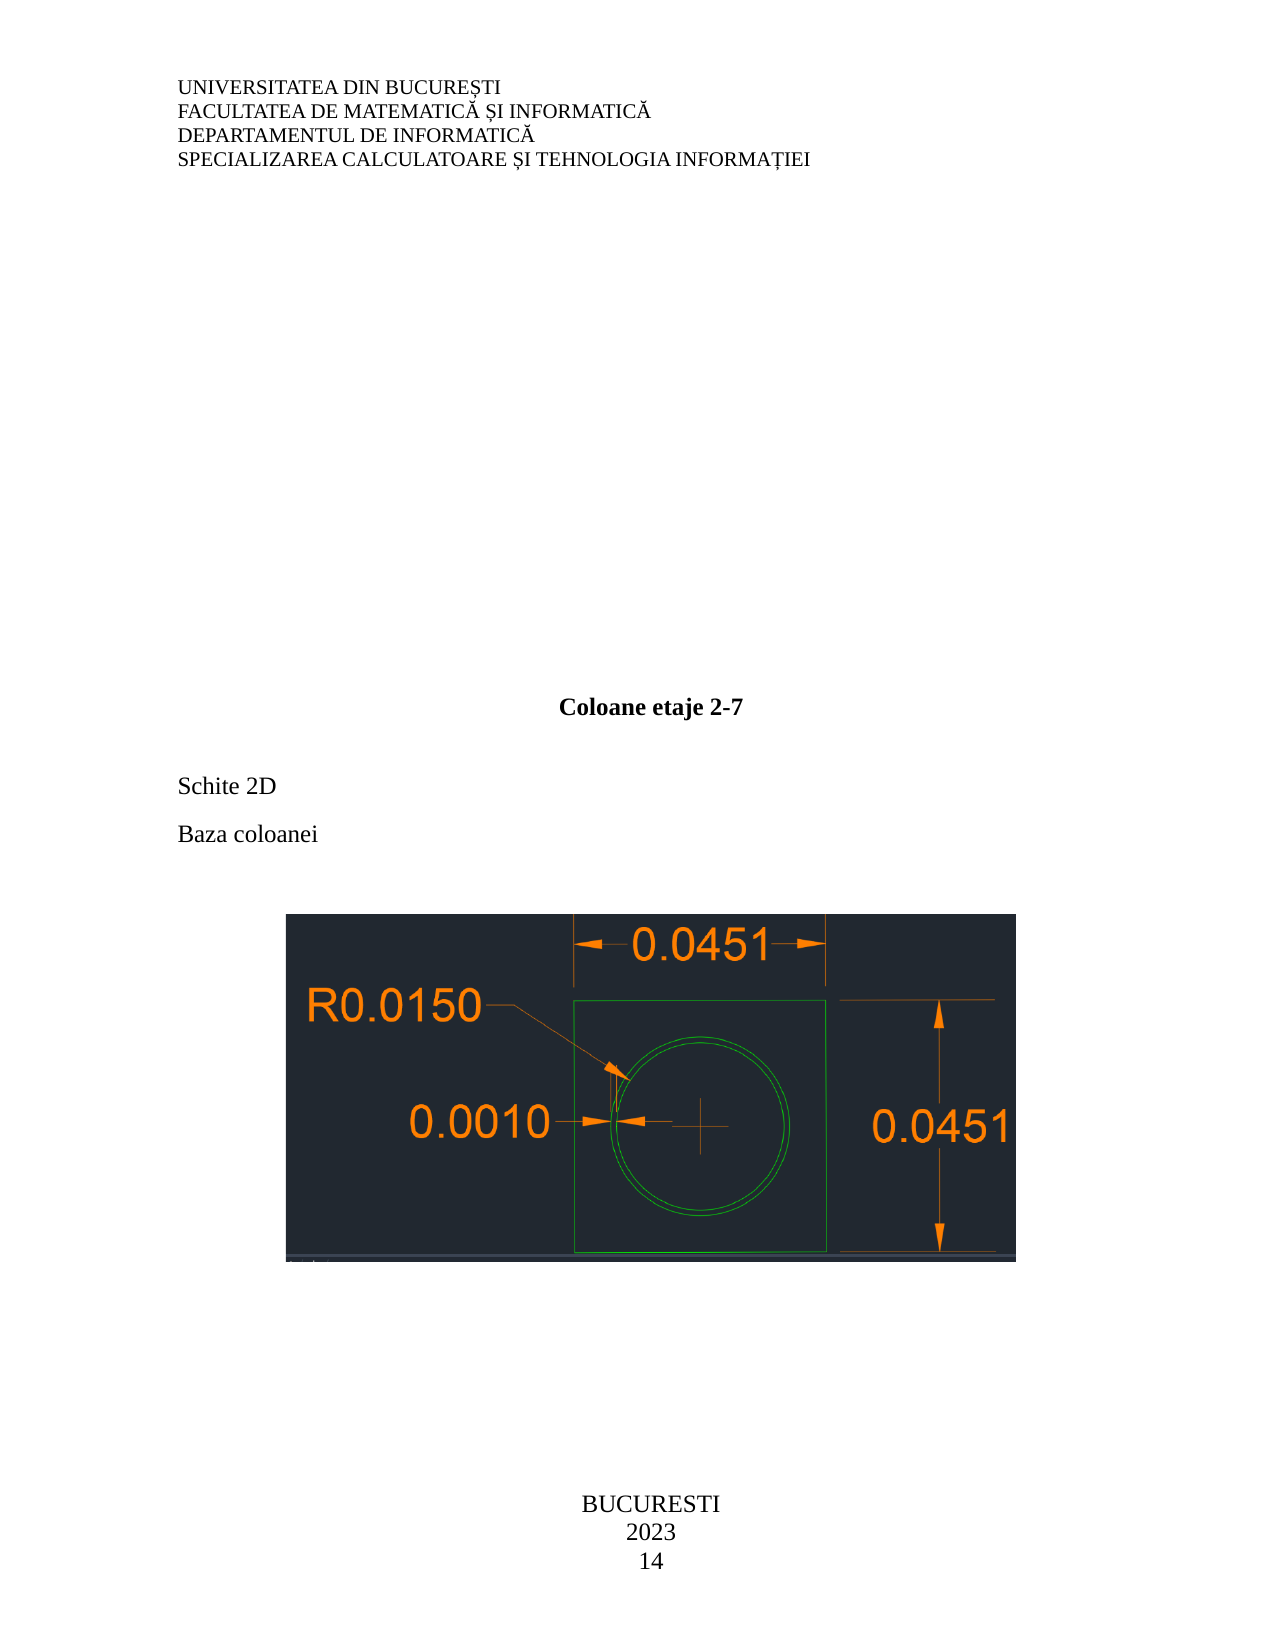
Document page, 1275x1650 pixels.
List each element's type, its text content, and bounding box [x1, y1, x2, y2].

text Baza coloanei [177, 819, 1124, 847]
text Schite 2D [177, 771, 1124, 800]
subtitle Coloane etaje 2-7 [177, 692, 1124, 721]
picture [285, 914, 1016, 1262]
